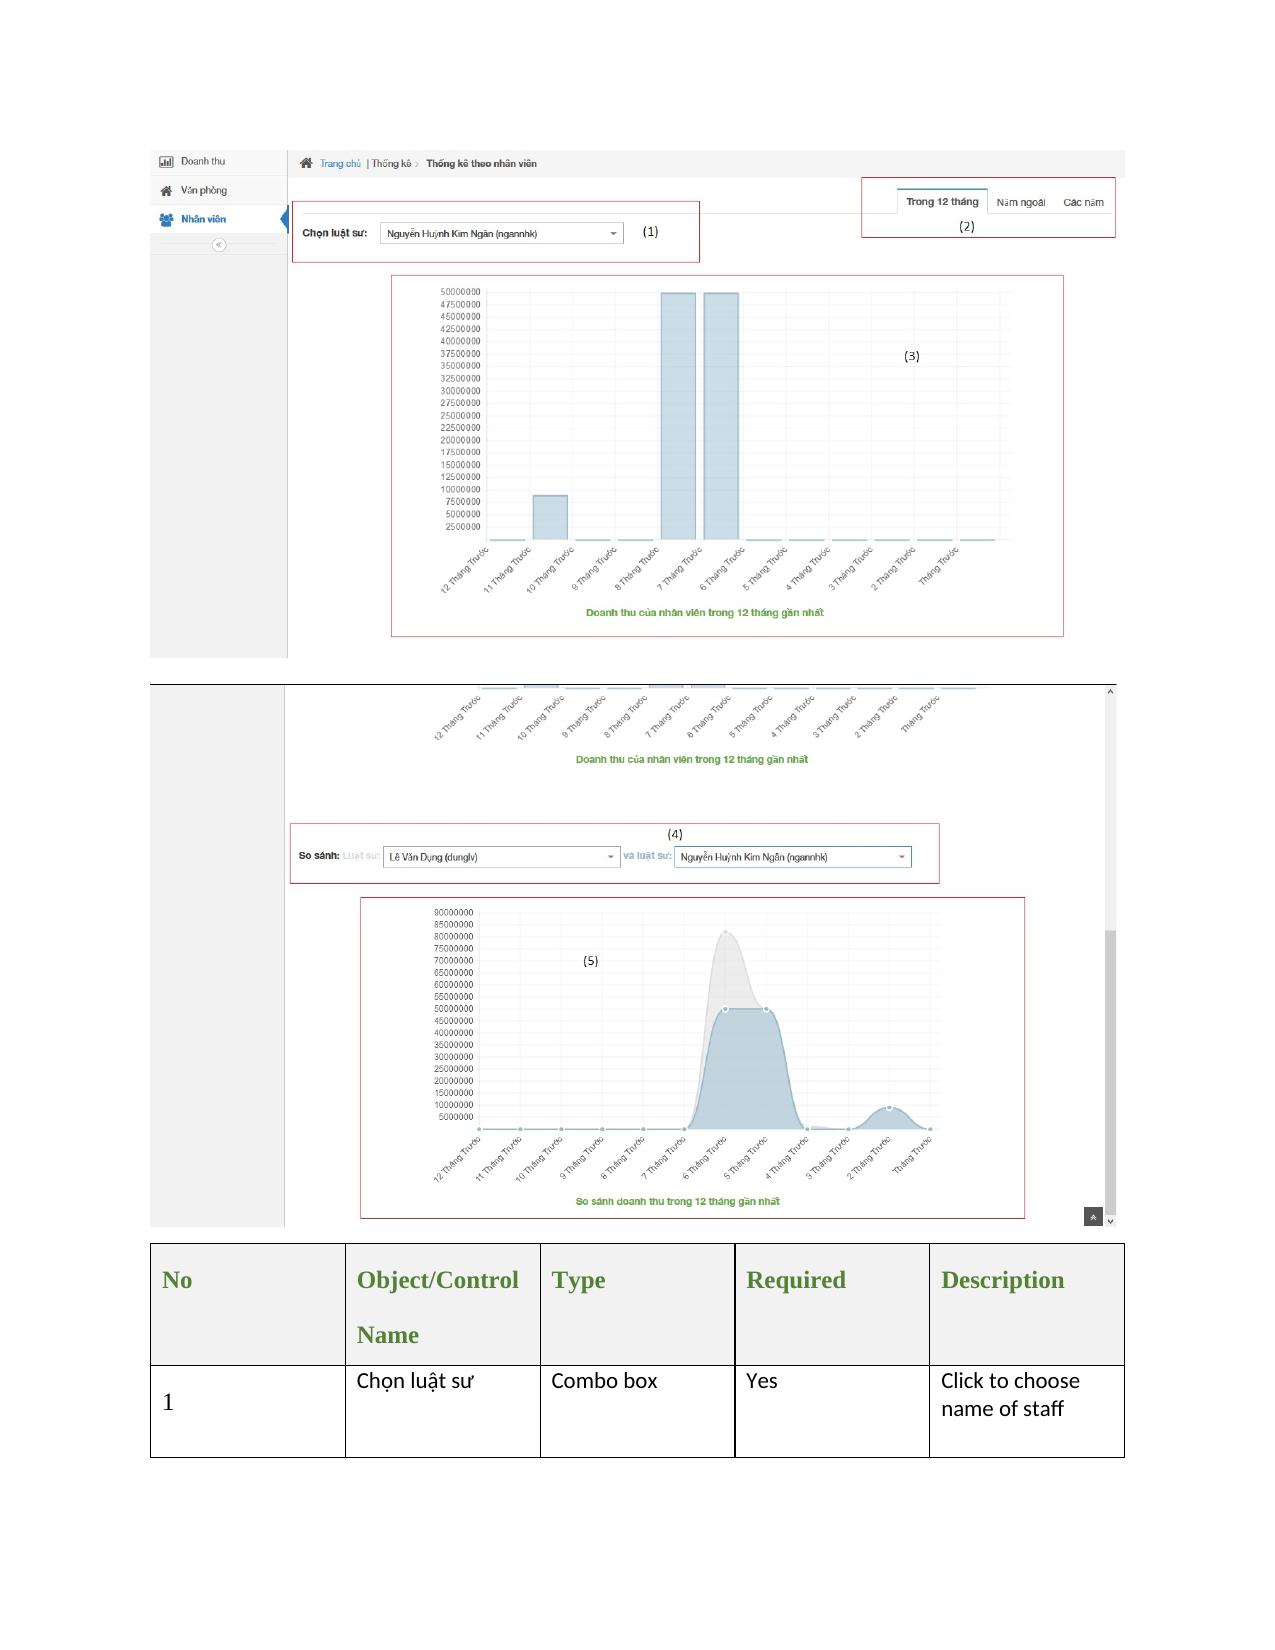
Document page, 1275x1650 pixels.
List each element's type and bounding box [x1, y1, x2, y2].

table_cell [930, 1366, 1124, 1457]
picture [150, 684, 1125, 1227]
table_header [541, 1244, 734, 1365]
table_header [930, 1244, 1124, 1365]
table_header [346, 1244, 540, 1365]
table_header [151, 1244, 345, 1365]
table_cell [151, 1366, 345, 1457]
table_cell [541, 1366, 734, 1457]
picture [150, 150, 1125, 658]
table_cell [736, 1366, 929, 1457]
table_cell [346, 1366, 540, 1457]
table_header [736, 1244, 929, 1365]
